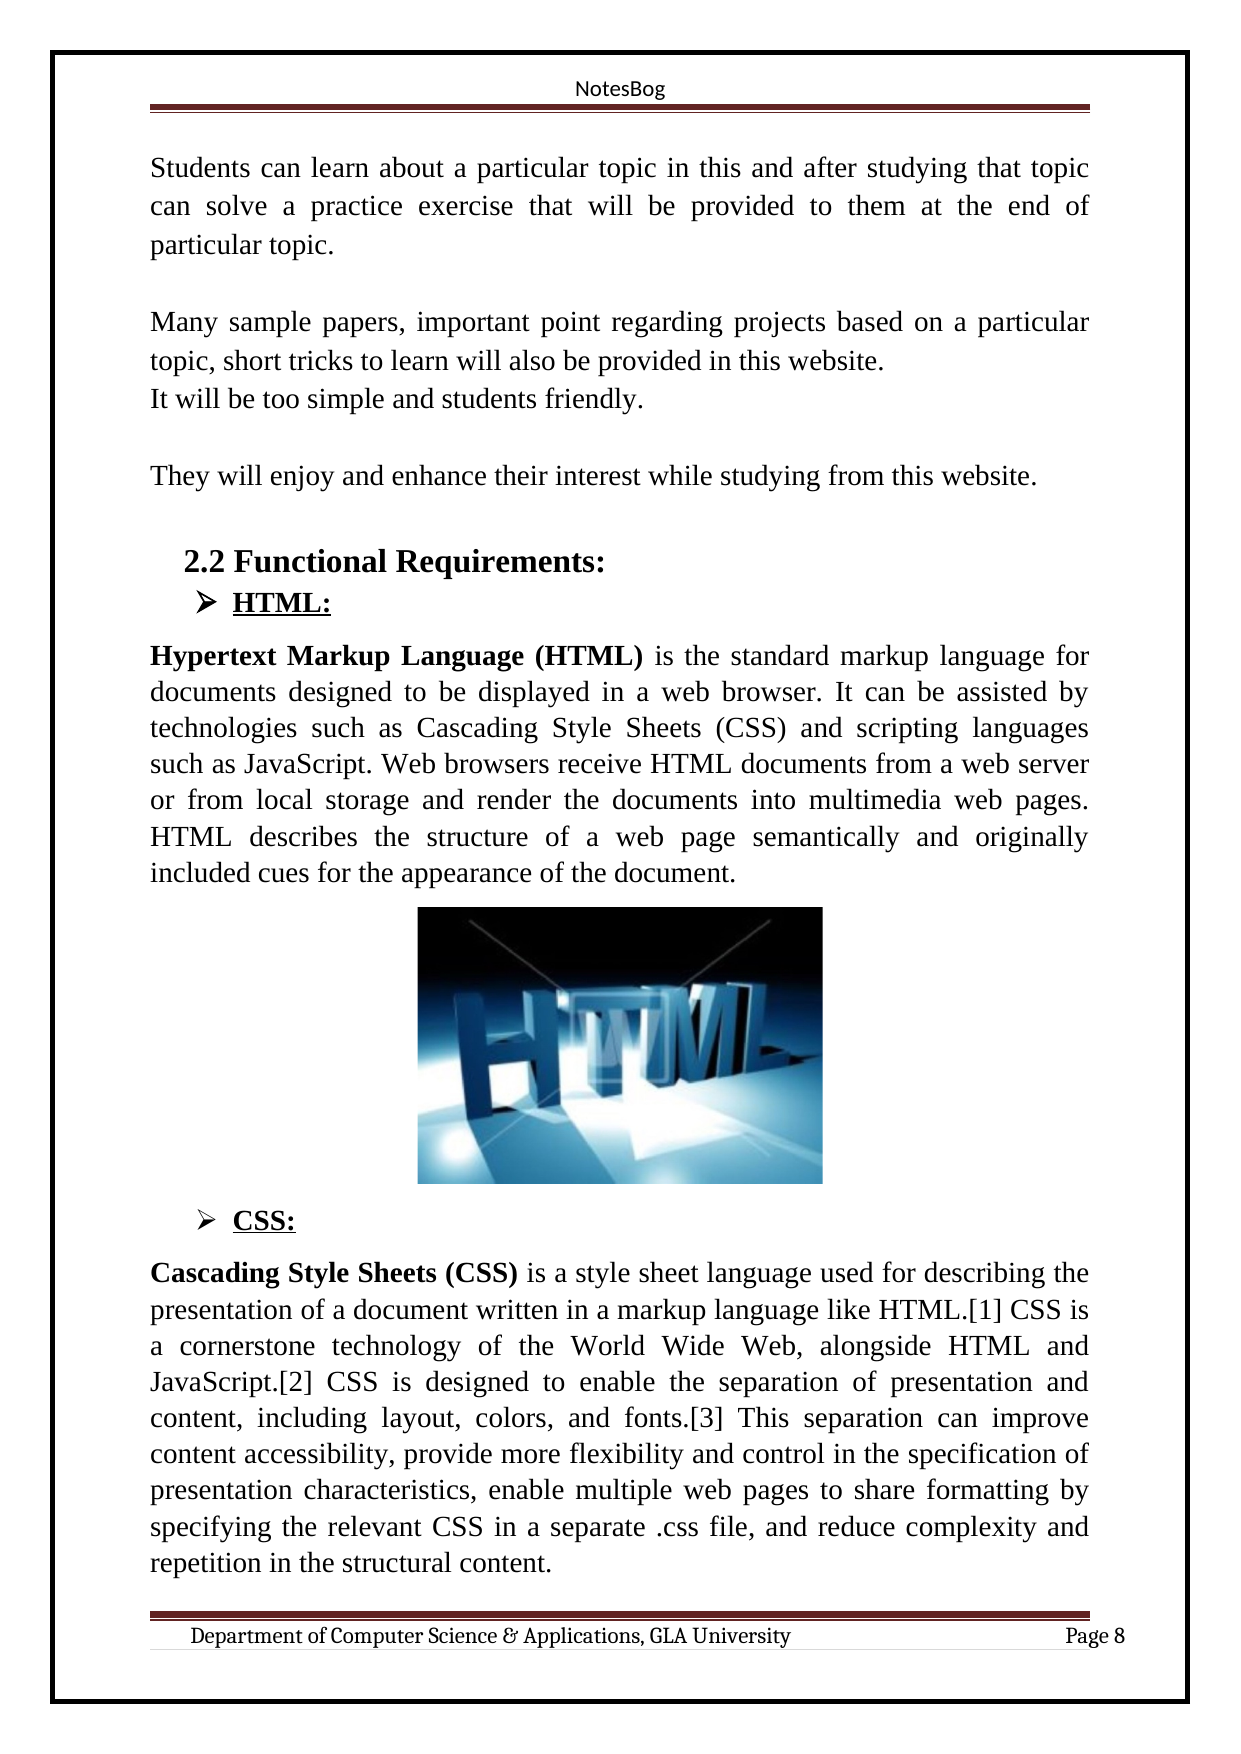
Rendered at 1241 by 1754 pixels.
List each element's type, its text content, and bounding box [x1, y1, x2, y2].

list 2.2 Functional Requirements: [150, 541, 1090, 579]
text Hypertext Markup Language (HTML) is the standard markup language for documents designed to be displayed in a web browser. It can be assisted by technologies such as Cascading Style Sheets (CSS) and scripting languages such as JavaScript. Web browsers receive HTML documents from a web server or from local storage and render the documents into multimedia web pages. HTML describes the structure of a web page semantically and originally included cues for the appearance of the document. [150, 638, 1090, 888]
picture [417, 907, 823, 1184]
list It will be too simple and students friendly. [150, 381, 1090, 415]
list HTML: [195, 585, 1090, 619]
list CSS: [195, 1203, 1090, 1236]
list Many sample papers, important point regarding projects based on a particular topic, short tricks to learn will also be provided in this website. [150, 304, 1090, 376]
text Cascading Style Sheets (CSS) is a style sheet language used for describing the presentation of a document written in a markup language like HTML.[1] CSS is a cornerstone technology of the World Wide Web, alongside HTML and JavaScript.[2] CSS is designed to enable the separation of presentation and content, including layout, colors, and fonts.[3] This separation can improve content accessibility, provide more flexibility and control in the specification of presentation characteristics, enable multiple web pages to share formatting by specifying the relevant CSS in a separate .css file, and reduce complexity and repetition in the structural content. [150, 1256, 1090, 1578]
list They will enjoy and enhance their interest while studying from this website. [150, 458, 1090, 492]
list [150, 150, 1090, 261]
